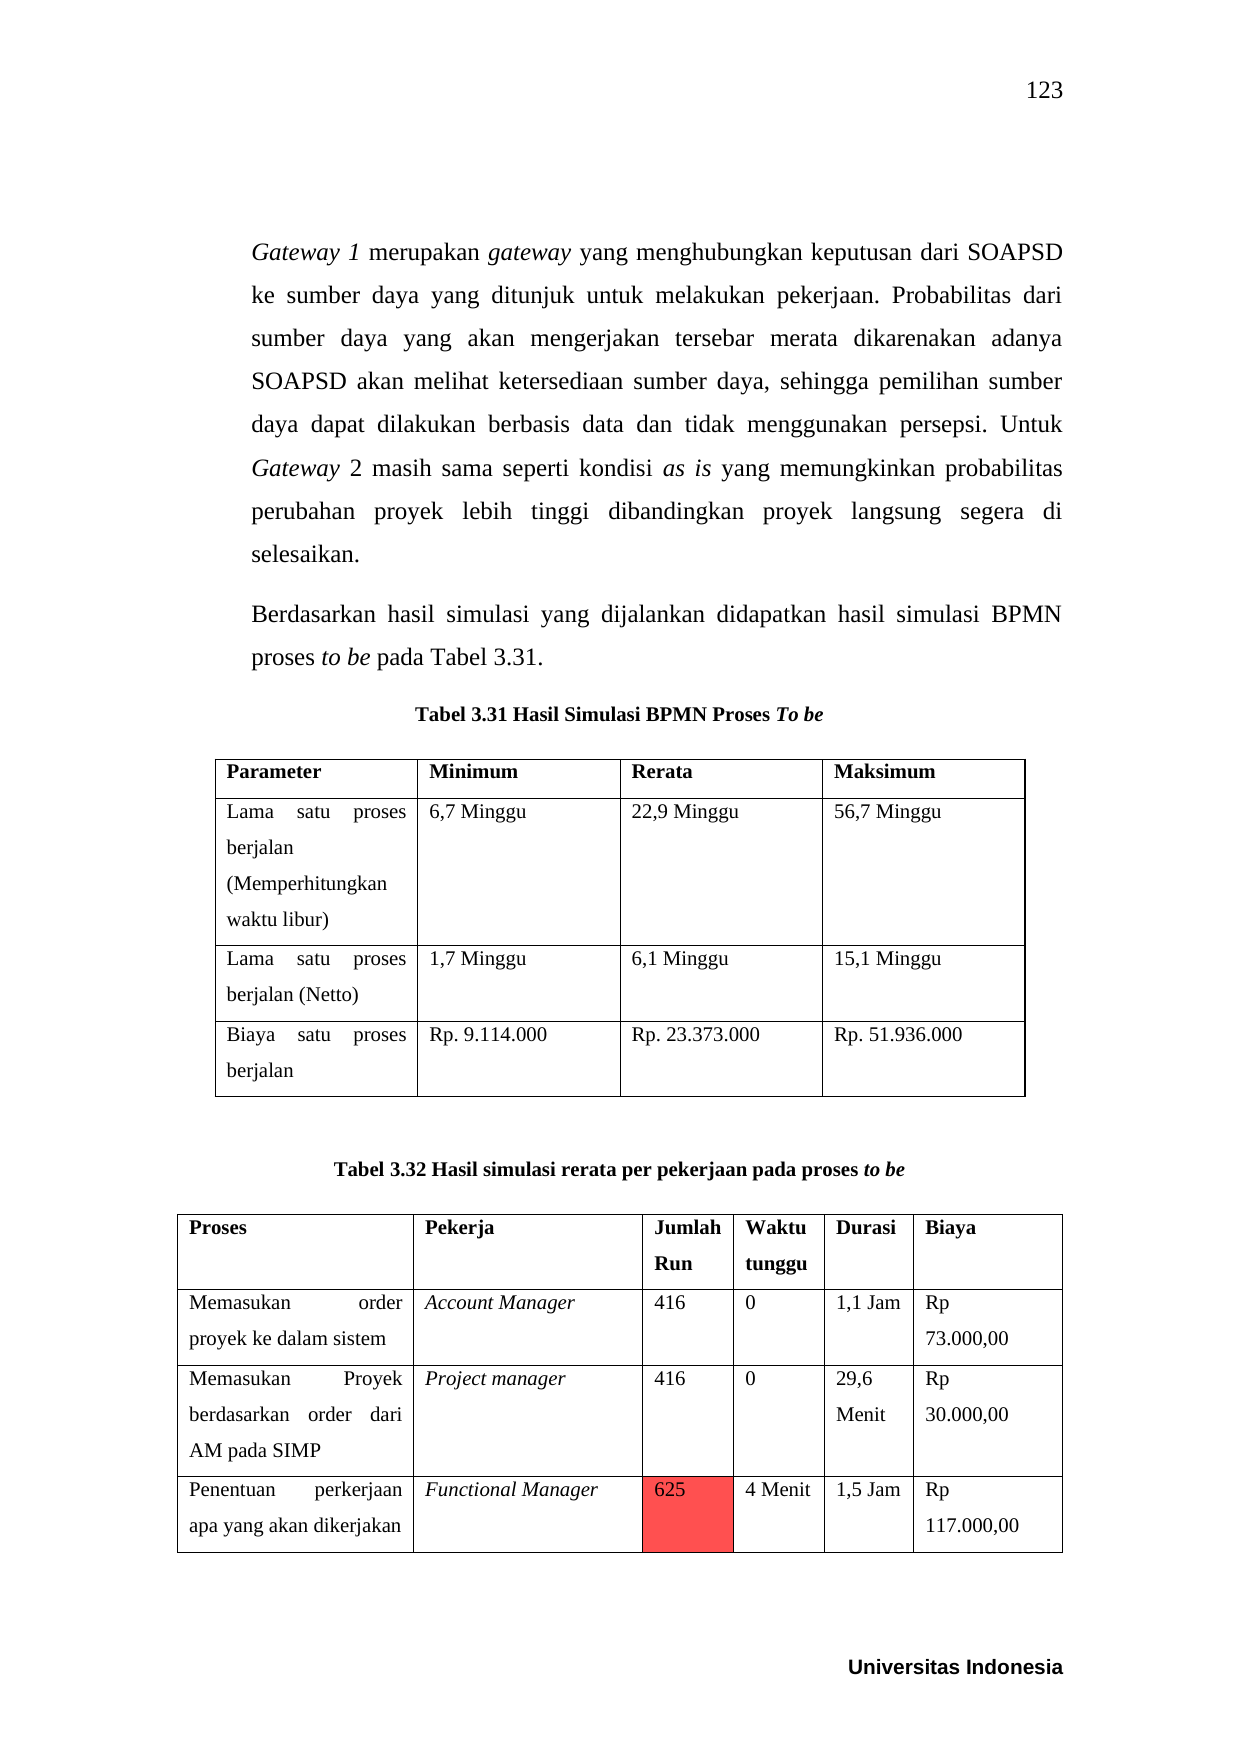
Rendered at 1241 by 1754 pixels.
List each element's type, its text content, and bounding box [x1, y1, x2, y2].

table_cell Biaya satu proses berjalan [216, 1022, 417, 1096]
table_cell Rp. 9.114.000 [418, 1022, 620, 1096]
table_cell 1,5 Jam [825, 1477, 913, 1552]
table_header Waktu tunggu [734, 1215, 824, 1289]
table_cell Rp. 23.373.000 [621, 1022, 822, 1096]
table_cell 56,7 Minggu [823, 799, 1024, 945]
table_cell Penentuan perkerjaan apa yang akan dikerjakan [178, 1477, 413, 1552]
table_cell Rp 30.000,00 [914, 1366, 1062, 1476]
table_cell 0 [734, 1290, 824, 1365]
text Tabel 3 Hasil Simulasi BPMN Proses To be [177, 702, 1063, 726]
table_header Rerata [621, 760, 822, 798]
table_cell Functional Manager [414, 1477, 642, 1552]
table_cell Rp 117.000,00 [914, 1477, 1062, 1552]
table_cell Rp 73.000,00 [914, 1290, 1062, 1365]
text Gateway 1 merupakan gateway yang menghubungkan keputusan dari SOAPSD ke sumber daya yang ditunjuk untuk melakukan pekerjaan. Probabilitas dari sumber daya yang akan mengerjakan tersebar merata dikarenakan adanya SOAPSD akan melihat ketersediaan sumber daya, sehingga pemilihan sumber daya dapat dilakukan berbasis data dan tidak menggunakan persepsi. Untuk Gateway 2 masih sama seperti kondisi as is yang memungkinkan probabilitas perubahan proyek lebih tinggi dibandingkan proyek langsung segera di selesaikan. [251, 237, 1063, 568]
table_cell 6,1 Minggu [621, 946, 822, 1021]
table_cell Memasukan Proyek berdasarkan order dari AM pada SIMP [178, 1366, 413, 1476]
table_cell 1,1 Jam [825, 1290, 913, 1365]
table_header Parameter [216, 760, 417, 798]
table_cell 29,6 Menit [825, 1366, 913, 1476]
table_cell 22,9 Minggu [621, 799, 822, 945]
table_cell 625 [643, 1477, 733, 1552]
table_header Biaya [914, 1215, 1062, 1289]
table_cell Project manager [414, 1366, 642, 1476]
table_header Jumlah Run [643, 1215, 733, 1289]
table_cell 6,7 Minggu [418, 799, 620, 945]
table_cell Lama satu proses berjalan (Netto) [216, 946, 417, 1021]
table_cell 416 [643, 1290, 733, 1365]
table_cell Lama satu proses berjalan (Memperhitungkan waktu libur) [216, 799, 417, 945]
table_header Proses [178, 1215, 413, 1289]
table_cell 4 Menit [734, 1477, 824, 1552]
table_header Minimum [418, 760, 620, 798]
table_cell Memasukan order proyek ke dalam sistem [178, 1290, 413, 1365]
table_header Durasi [825, 1215, 913, 1289]
table_cell Rp. 51.936.000 [823, 1022, 1024, 1096]
table_header Maksimum [823, 760, 1024, 798]
table_cell Account Manager [414, 1290, 642, 1365]
table_cell 1,7 Minggu [418, 946, 620, 1021]
text Tabel 3 Hasil simulasi rerata per pekerjaan pada proses to be [177, 1157, 1063, 1181]
table_header Pekerja [414, 1215, 642, 1289]
table_cell 0 [734, 1366, 824, 1476]
table_cell 15,1 Minggu [823, 946, 1024, 1021]
table_cell 416 [643, 1366, 733, 1476]
